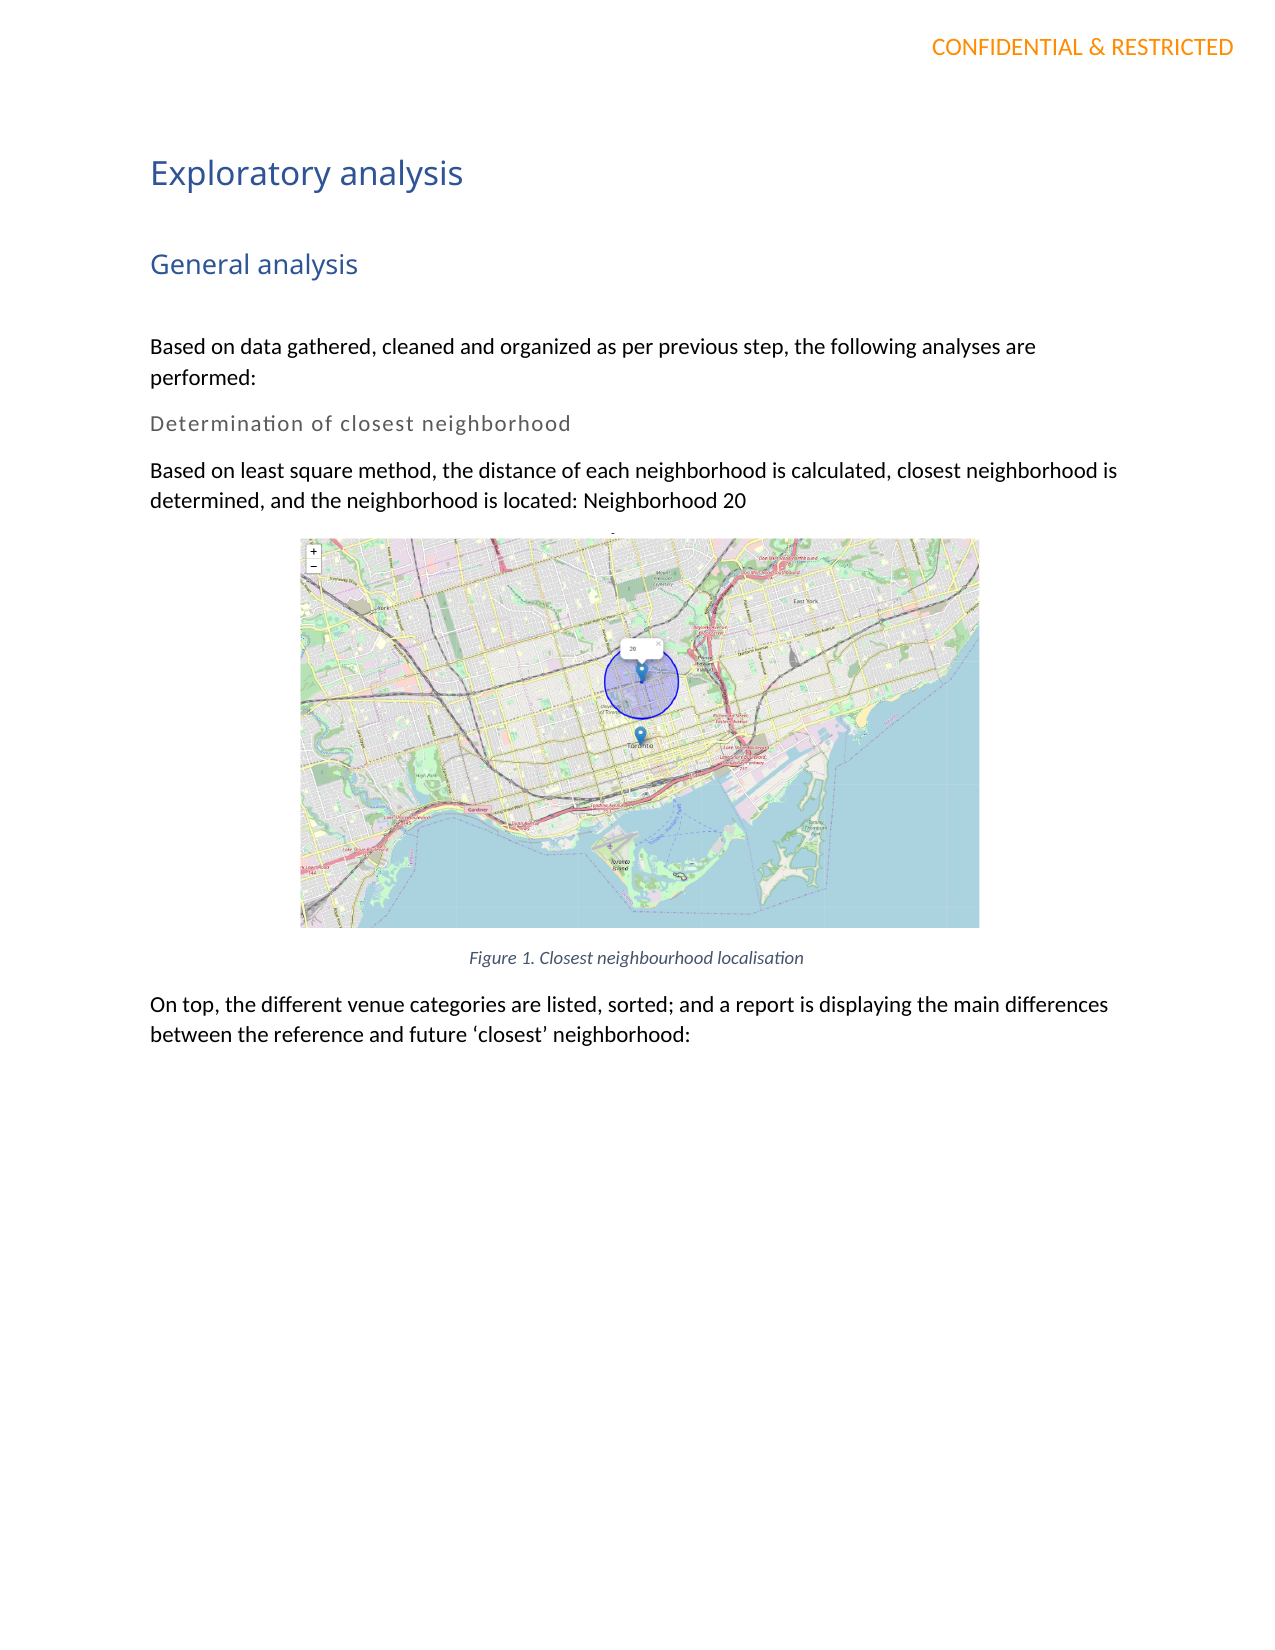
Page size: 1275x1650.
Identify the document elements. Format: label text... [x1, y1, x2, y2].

subtitle Exploratory analysis [150, 150, 1125, 195]
text Based on data gathered, cleaned and organized as per previous step, the following analyses are performed: [150, 332, 1125, 391]
subtitle Determination of closest neighborhood [150, 409, 1125, 438]
subtitle General analysis [150, 246, 1125, 283]
text Figure 1. Closest neighbourhood localisation [150, 946, 1125, 969]
text Based on least square method, the distance of each neighborhood is calculated, closest neighborhood is determined, and the neighborhood is located: Neighborhood 20 [150, 456, 1125, 515]
picture [295, 533, 980, 928]
text On top, the different venue categories are listed, sorted; and a report is displaying the main differences between the reference and future ‘closest’ neighborhood: [150, 990, 1125, 1048]
